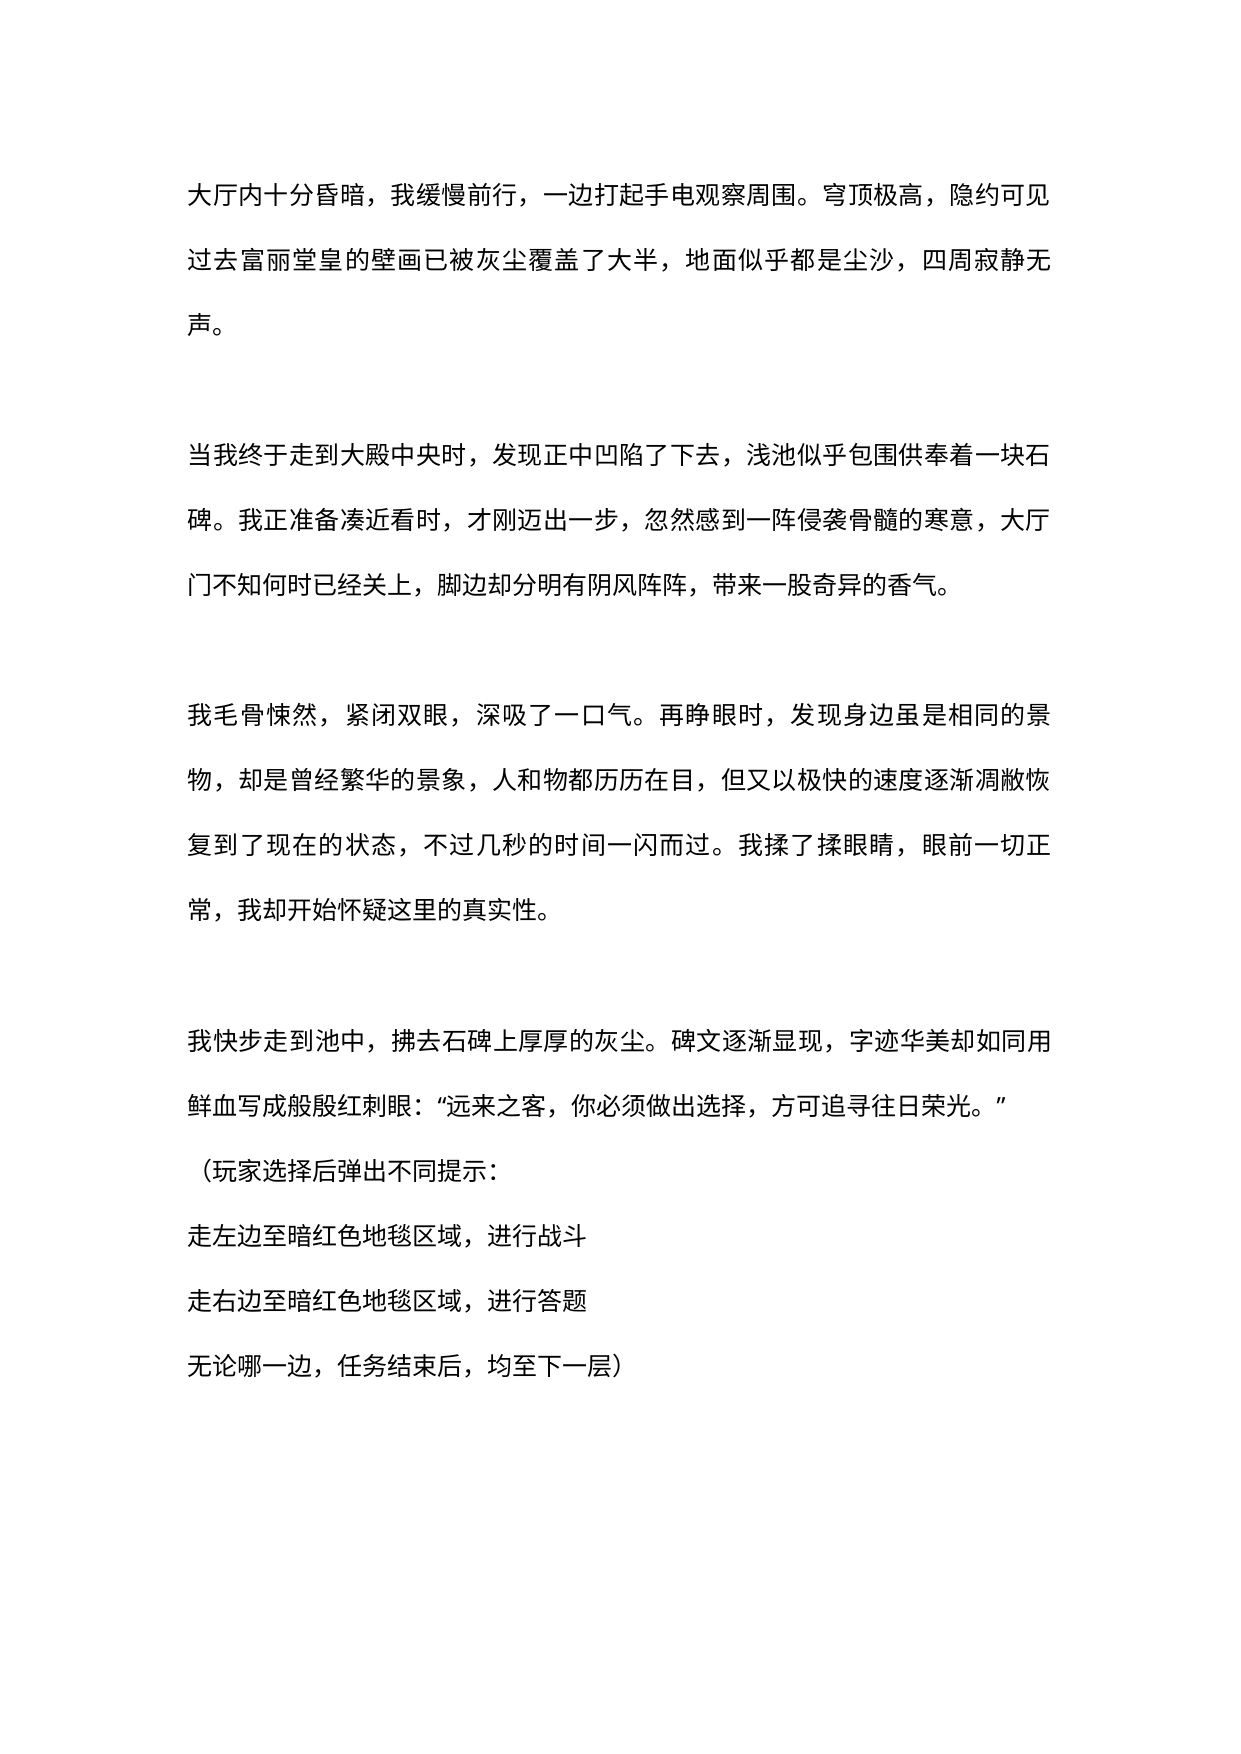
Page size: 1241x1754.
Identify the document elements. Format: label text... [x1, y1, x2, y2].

text （玩家选择后弹出不同提示： [187, 1137, 1053, 1202]
text 无论哪一边，任务结束后，均至下一层） [187, 1332, 1053, 1397]
text 走右边至暗红色地毯区域，进行答题 [187, 1267, 1053, 1332]
text 走左边至暗红色地毯区域，进行战斗 [187, 1202, 1053, 1267]
text 当我终于走到大殿中央时，发现正中凹陷了下去，浅池似乎包围供奉着一块石碑。我正准备凑近看时，才刚迈出一步，忽然感到一阵侵袭骨髓的寒意，大厅门不知何时已经关上，脚边却分明有阴风阵阵，带来一股奇异的香气。 [187, 422, 1053, 617]
text 我毛骨悚然，紧闭双眼，深吸了一口气。再睁眼时，发现身边虽是相同的景物，却是曾经繁华的景象，人和物都历历在目，但又以极快的速度逐渐凋敝恢复到了现在的状态，不过几秒的时间一闪而过。我揉了揉眼睛，眼前一切正常，我却开始怀疑这里的真实性。 [187, 682, 1053, 942]
text 我快步走到池中，拂去石碑上厚厚的灰尘。碑文逐渐显现，字迹华美却如同用鲜血写成般殷红刺眼：“远来之客，你必须做出选择，方可追寻往日荣光。” [187, 1007, 1053, 1137]
text 大厅内十分昏暗，我缓慢前行，一边打起手电观察周围。穹顶极高，隐约可见过去富丽堂皇的壁画已被灰尘覆盖了大半，地面似乎都是尘沙，四周寂静无声。 [187, 162, 1053, 357]
